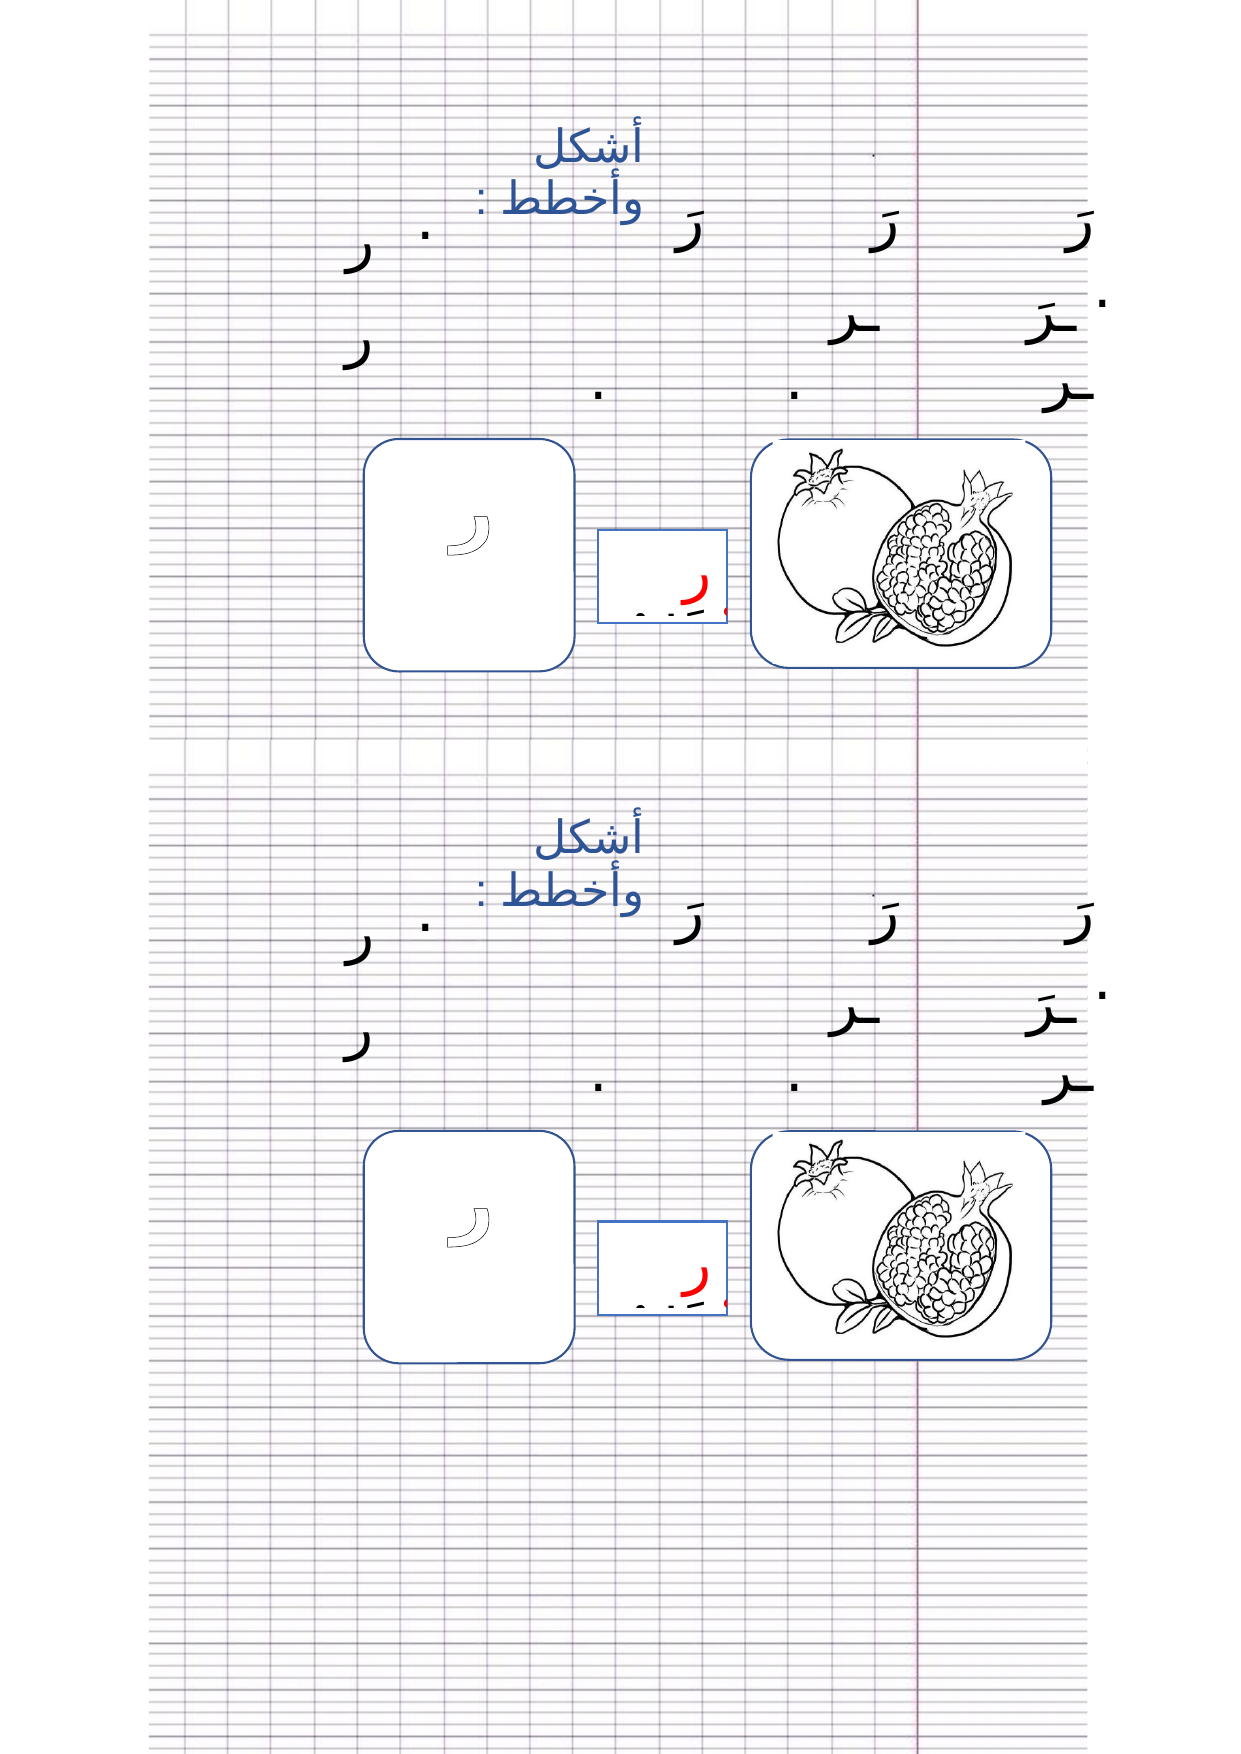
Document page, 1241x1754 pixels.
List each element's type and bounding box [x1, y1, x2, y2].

picture [148, 0, 1088, 1754]
